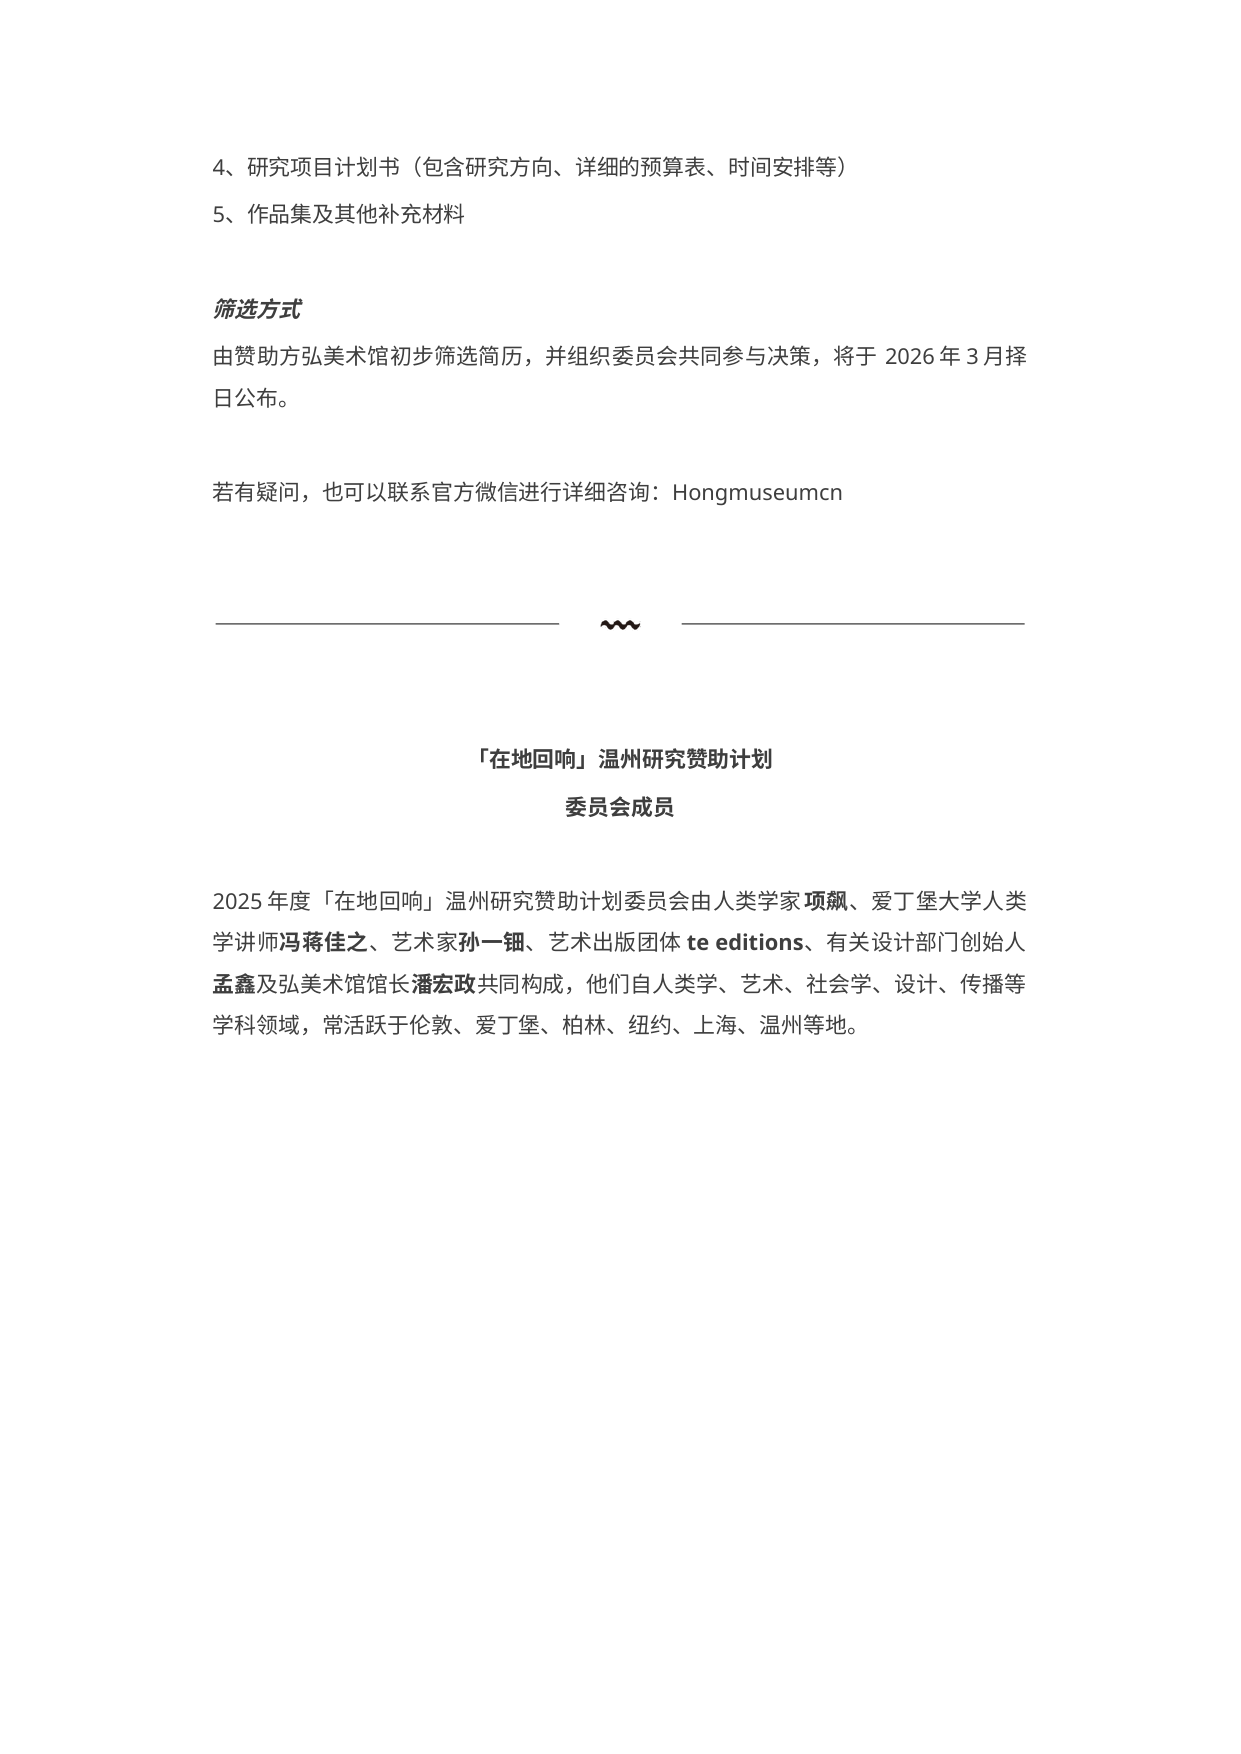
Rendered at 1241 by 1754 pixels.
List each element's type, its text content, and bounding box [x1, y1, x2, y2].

text 2025年度「在地回响」温州研究赞助计划委员会由人类学家项飙、爱丁堡大学人类学讲师冯蒋佳之、艺术家孙一钿、艺术出版团体te editions、有关设计部门创始人孟鑫及弘美术馆馆长潘宏政共同构成，他们自人类学、艺术、社会学、设计、传播等学科领域，常活跃于伦敦、爱丁堡、柏林、纽约、上海、温州等地。 [212, 884, 1028, 1039]
picture [215, 578, 1025, 671]
text 5、作品集及其他补充材料 [212, 197, 1028, 229]
text 委员会成员 [212, 790, 1028, 822]
text 「在地回响」温州研究赞助计划 [212, 742, 1028, 774]
text 4、研究项目计划书（包含研究方向、详细的预算表、时间安排等） [212, 150, 1028, 182]
text 筛选方式 [212, 292, 1028, 323]
text 由赞助方弘美术馆初步筛选简历，并组织委员会共同参与决策，将于2026年3月择日公布。 [212, 339, 1028, 412]
text 若有疑问，也可以联系官方微信进行详细咨询：Hongmuseumcn [212, 475, 1028, 507]
